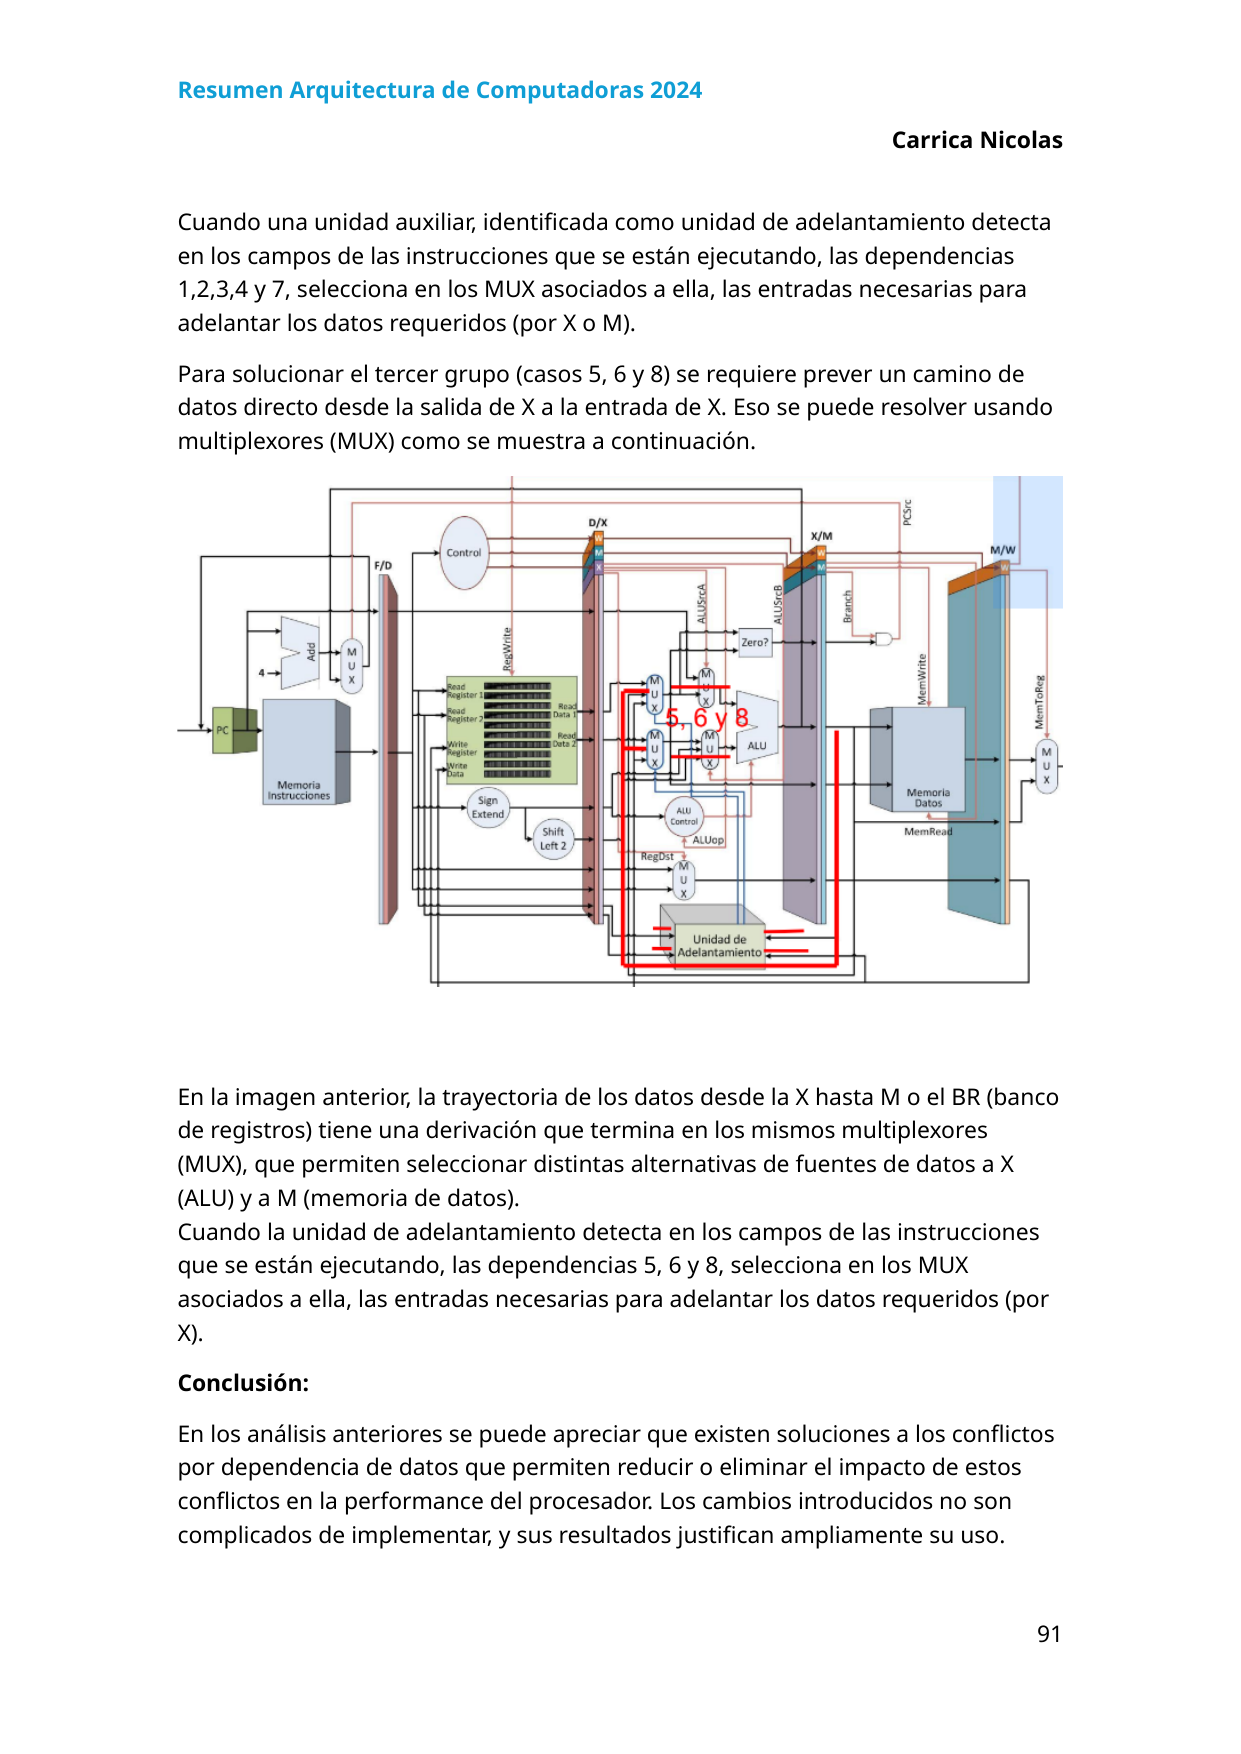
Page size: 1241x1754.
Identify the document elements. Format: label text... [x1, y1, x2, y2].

text Cuando una unidad auxiliar, identificada como unidad de adelantamiento detecta en los campos de las instrucciones que se están ejecutando, las dependencias 1,2,3,4 y 7, selecciona en los MUX asociados a ella, las entradas necesarias para adelantar los datos requeridos (por X o M). [177, 206, 1063, 338]
picture [177, 476, 1063, 987]
text En la imagen anterior, la trayectoria de los datos desde la X hasta M o el BR (banco de registros) tiene una derivación que termina en los mismos multiplexores (MUX), que permiten seleccionar distintas alternativas de fuentes de datos a X (ALU) y a M (memoria de datos). Cuando la unidad de adelantamiento detecta en los campos de las instrucciones que se están ejecutando, las dependencias 5, 6 y 8, selecciona en los MUX asociados a ella, las entradas necesarias para adelantar los datos requeridos (por X). [177, 1080, 1063, 1348]
text Conclusión: [177, 1367, 1063, 1398]
text En los análisis anteriores se puede apreciar que existen soluciones a los conflictos por dependencia de datos que permiten reducir o eliminar el impacto de estos conflictos en la performance del procesador. Los cambios introducidos no son complicados de implementar, y sus resultados justifican ampliamente su uso. [177, 1417, 1063, 1550]
text Para solucionar el tercer grupo (casos 5, 6 y 8) se requiere prever un camino de datos directo desde la salida de X a la entrada de X. Eso se puede resolver usando multiplexores (MUX) como se muestra a continuación. [177, 357, 1063, 456]
